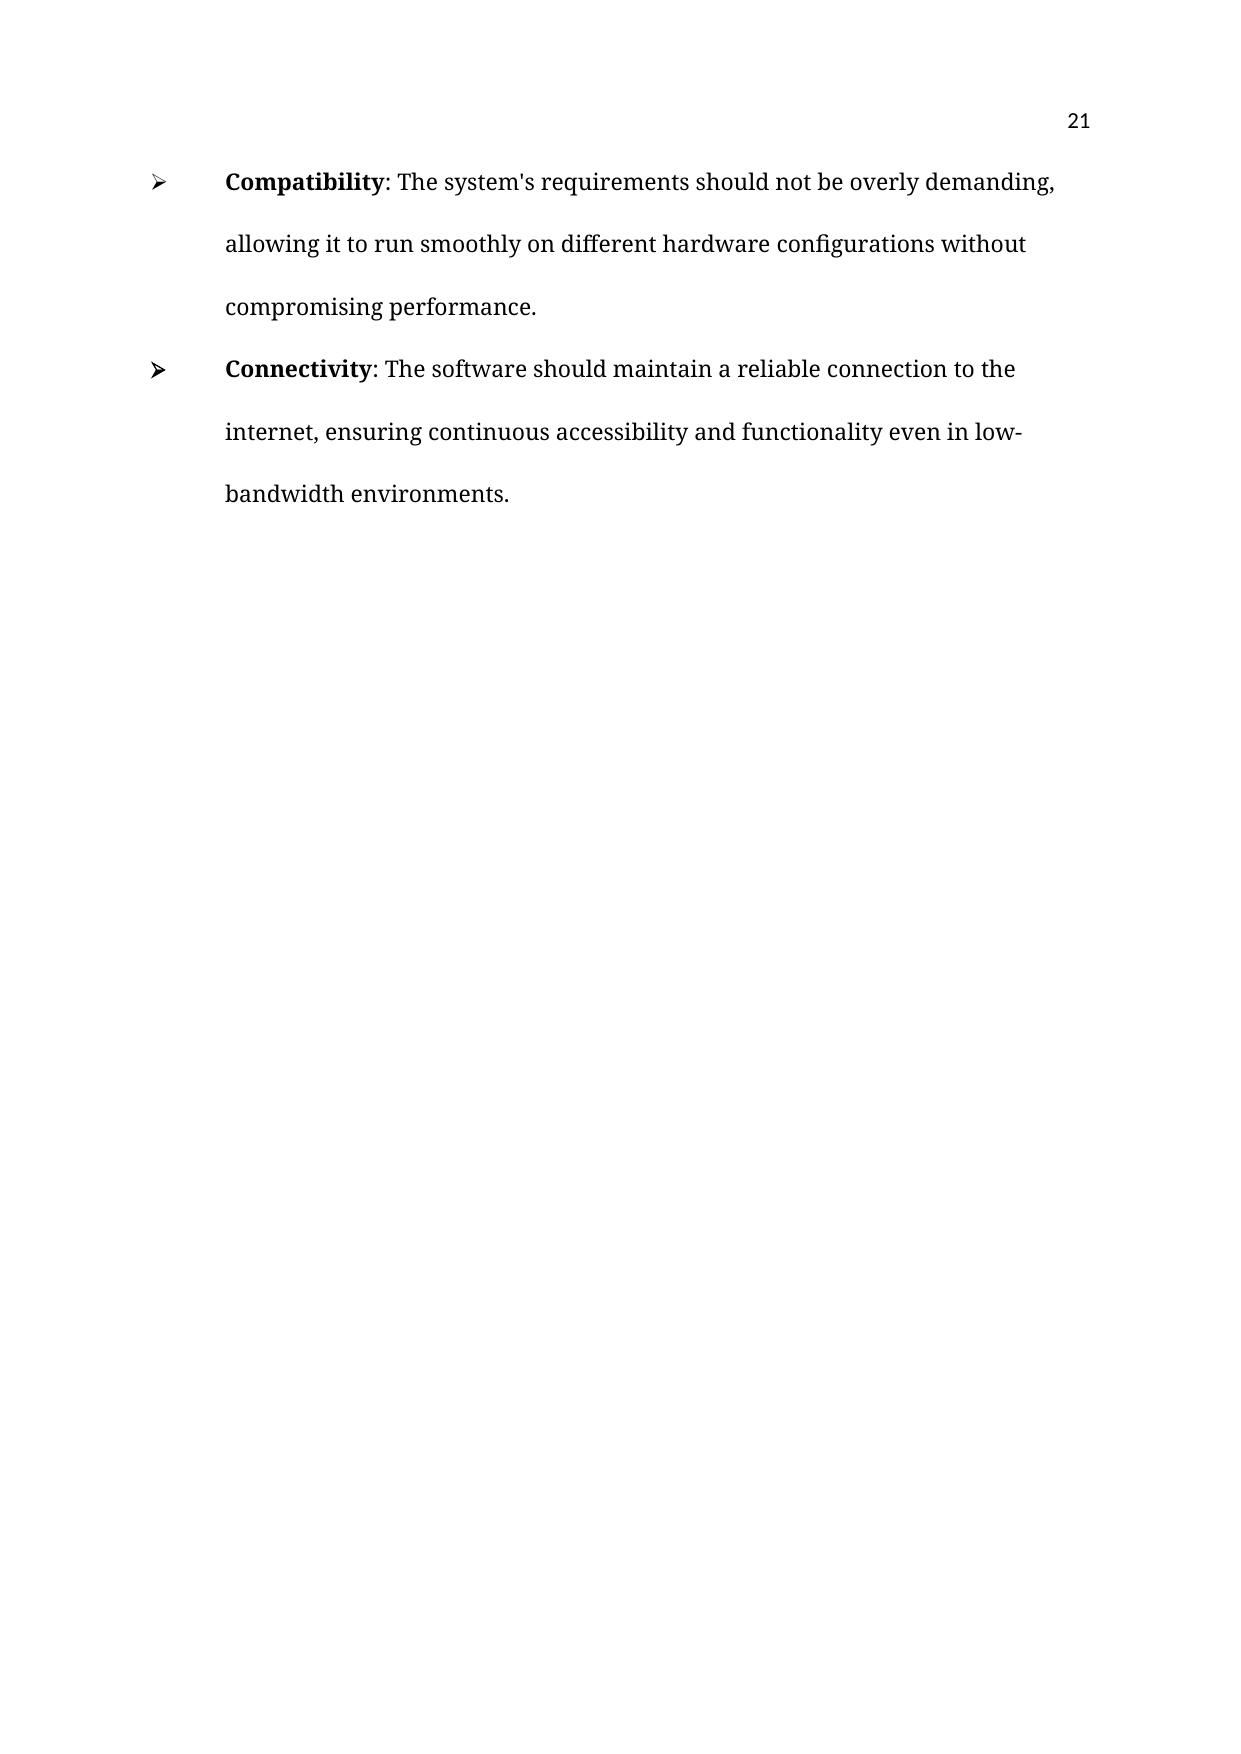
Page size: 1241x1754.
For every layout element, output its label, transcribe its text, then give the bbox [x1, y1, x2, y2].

list Connectivity: The software should maintain a reliable connection to the internet, ensuring continuous accessibility and functionality even in low-bandwidth environments. [150, 353, 1090, 509]
list Compatibility: The system's requirements should not be overly demanding, allowing it to run smoothly on different hardware configurations without compromising performance. [150, 166, 1090, 322]
